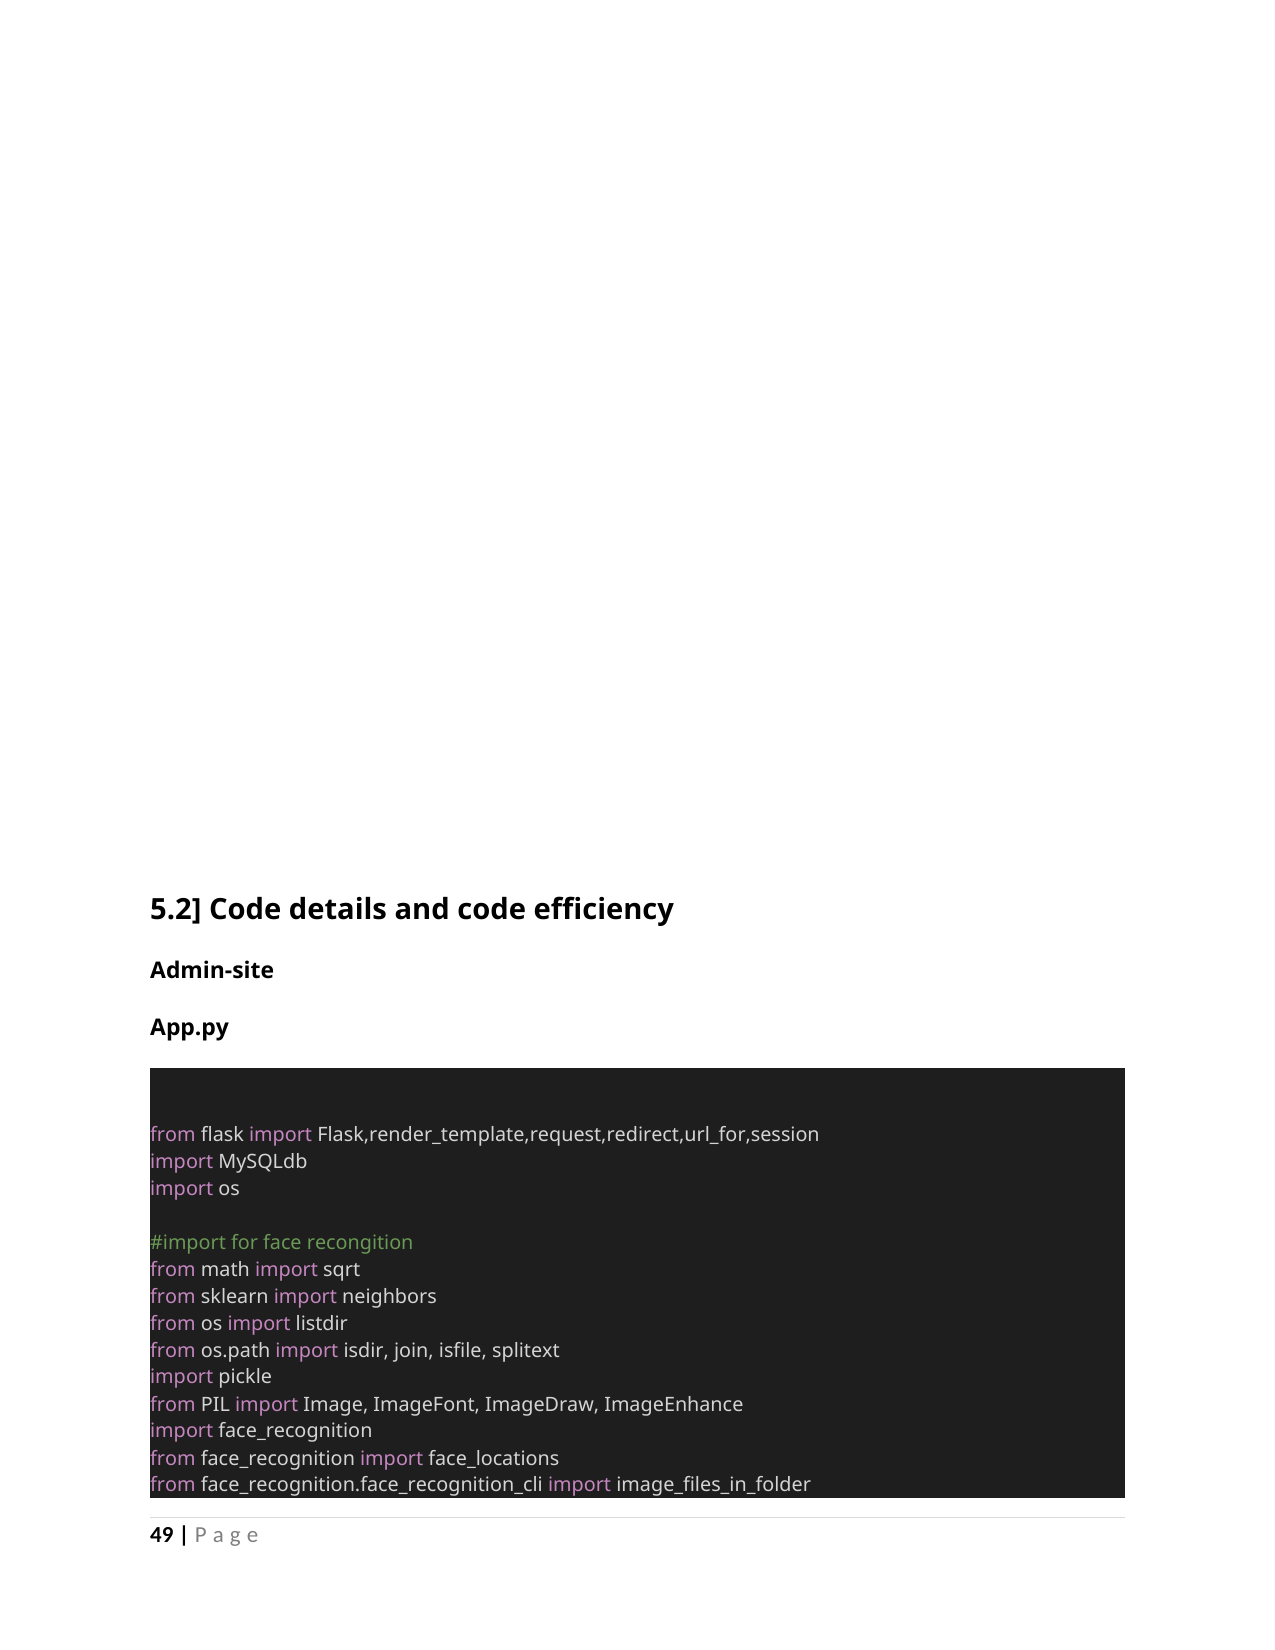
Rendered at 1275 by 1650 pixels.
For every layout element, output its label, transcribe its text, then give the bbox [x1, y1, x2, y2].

text import face_recognition [150, 1417, 1125, 1444]
text from os.path import isdir, join, isfile, splitext [150, 1336, 1125, 1363]
text 5.2] Code details and code efficiency [150, 888, 1125, 928]
text import os [150, 1174, 1125, 1201]
text import MySQLdb [150, 1147, 1125, 1174]
text from face_recognition import face_locations [150, 1444, 1125, 1471]
text from flask import Flask,render_template,request,redirect,url_for,session [150, 1120, 1125, 1147]
text from math import sqrt [150, 1255, 1125, 1282]
text from PIL import Image, ImageFont, ImageDraw, ImageEnhance [150, 1390, 1125, 1417]
text from face_recognition.face_recognition_cli import image_files_in_folder [150, 1471, 1125, 1498]
text from os import listdir [150, 1309, 1125, 1336]
text import pickle [150, 1363, 1125, 1390]
text #import for face recongition [150, 1228, 1125, 1255]
text Admin-site [150, 954, 1125, 986]
text App.py [150, 1011, 1125, 1042]
text from sklearn import neighbors [150, 1282, 1125, 1309]
